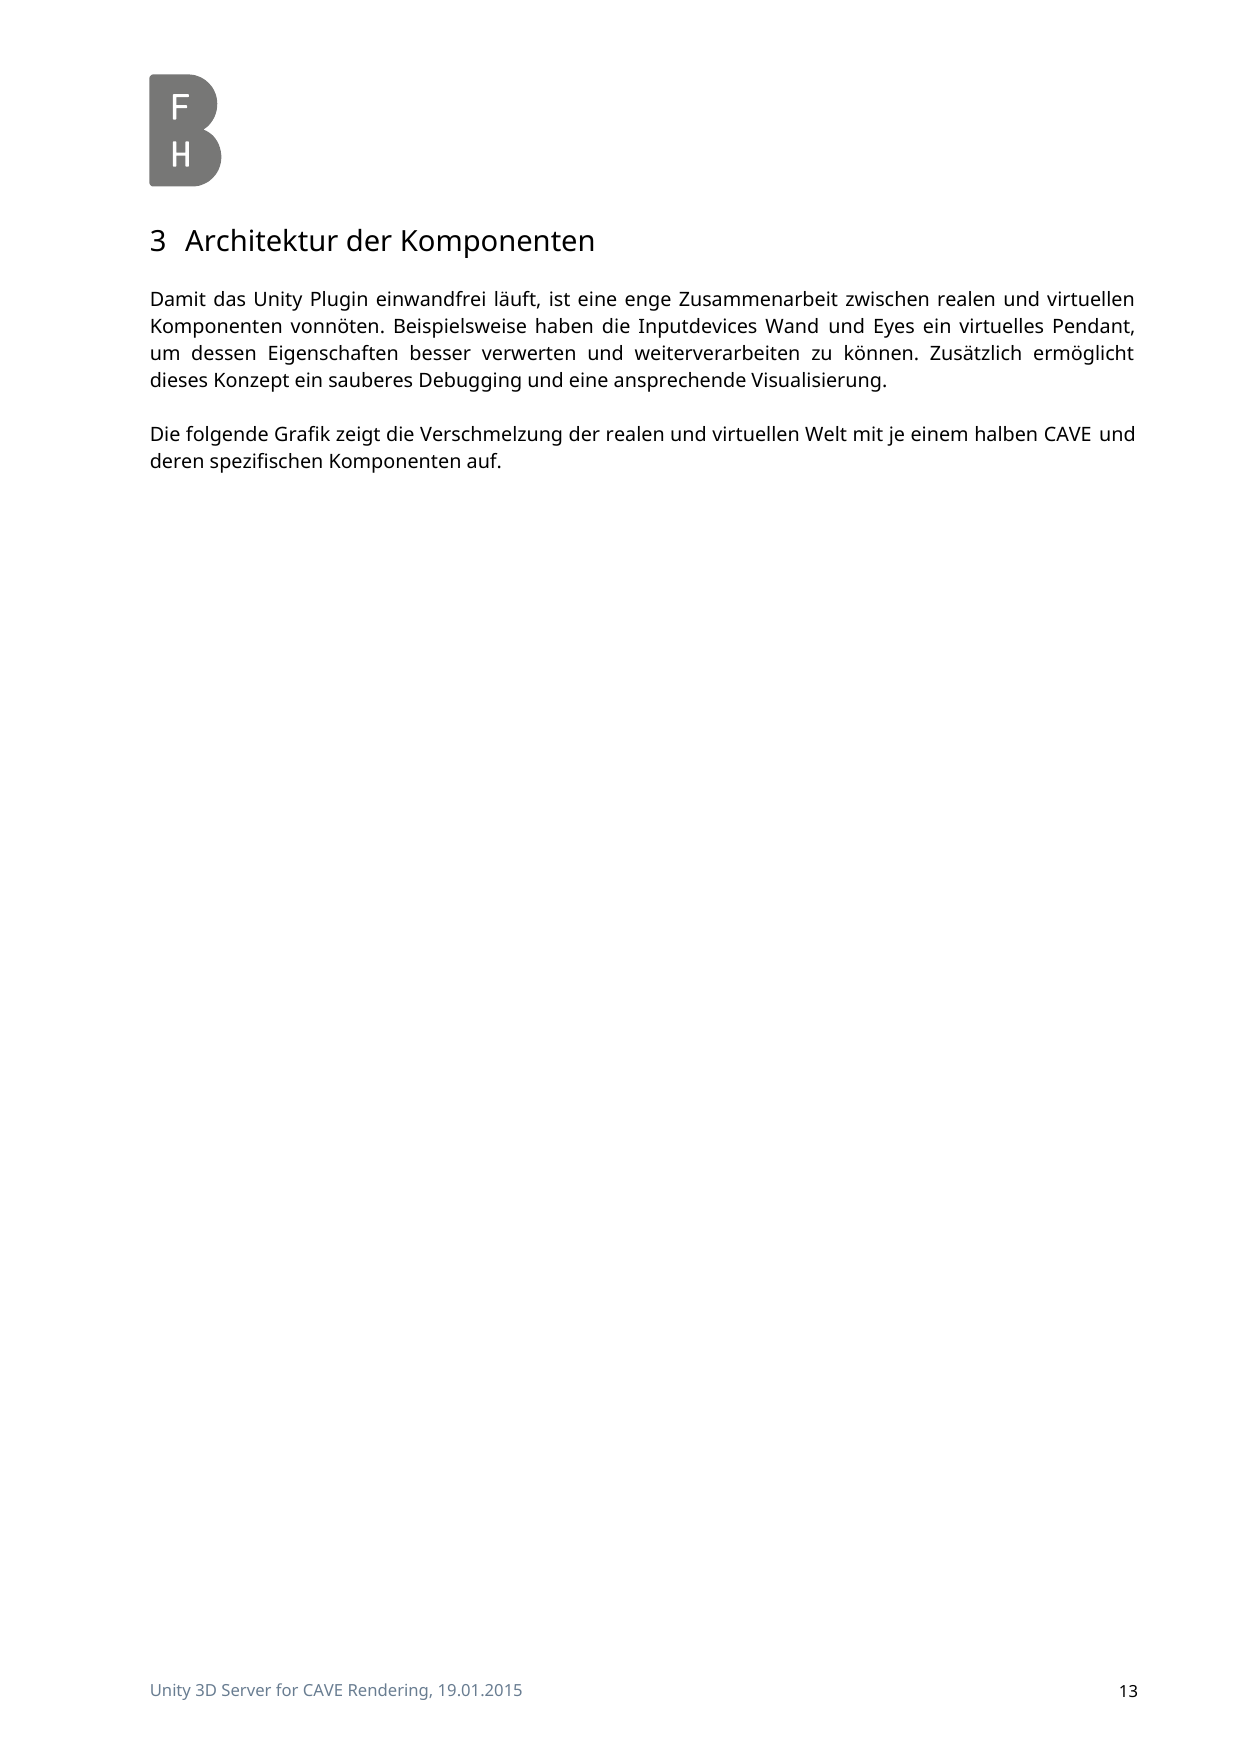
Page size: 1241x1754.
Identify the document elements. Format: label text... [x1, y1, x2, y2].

text Damit das Unity Plugin einwandfrei läuft, ist eine enge Zusammenarbeit zwischen realen und virtuellen Komponenten vonnöten. Beispielsweise haben die Inputdevices Wand und Eyes ein virtuelles Pendant, um dessen Eigenschaften besser verwerten und weiterverarbeiten zu können. Zusätzlich ermöglicht dieses Konzept ein sauberes Debugging und eine ansprechende Visualisierung. [149, 285, 1136, 393]
subtitle Architektur der Komponenten [149, 221, 1136, 260]
text Die folgende Grafik zeigt die Verschmelzung der realen und virtuellen Welt mit je einem halben CAVE und deren spezifischen Komponenten auf. [149, 420, 1136, 474]
